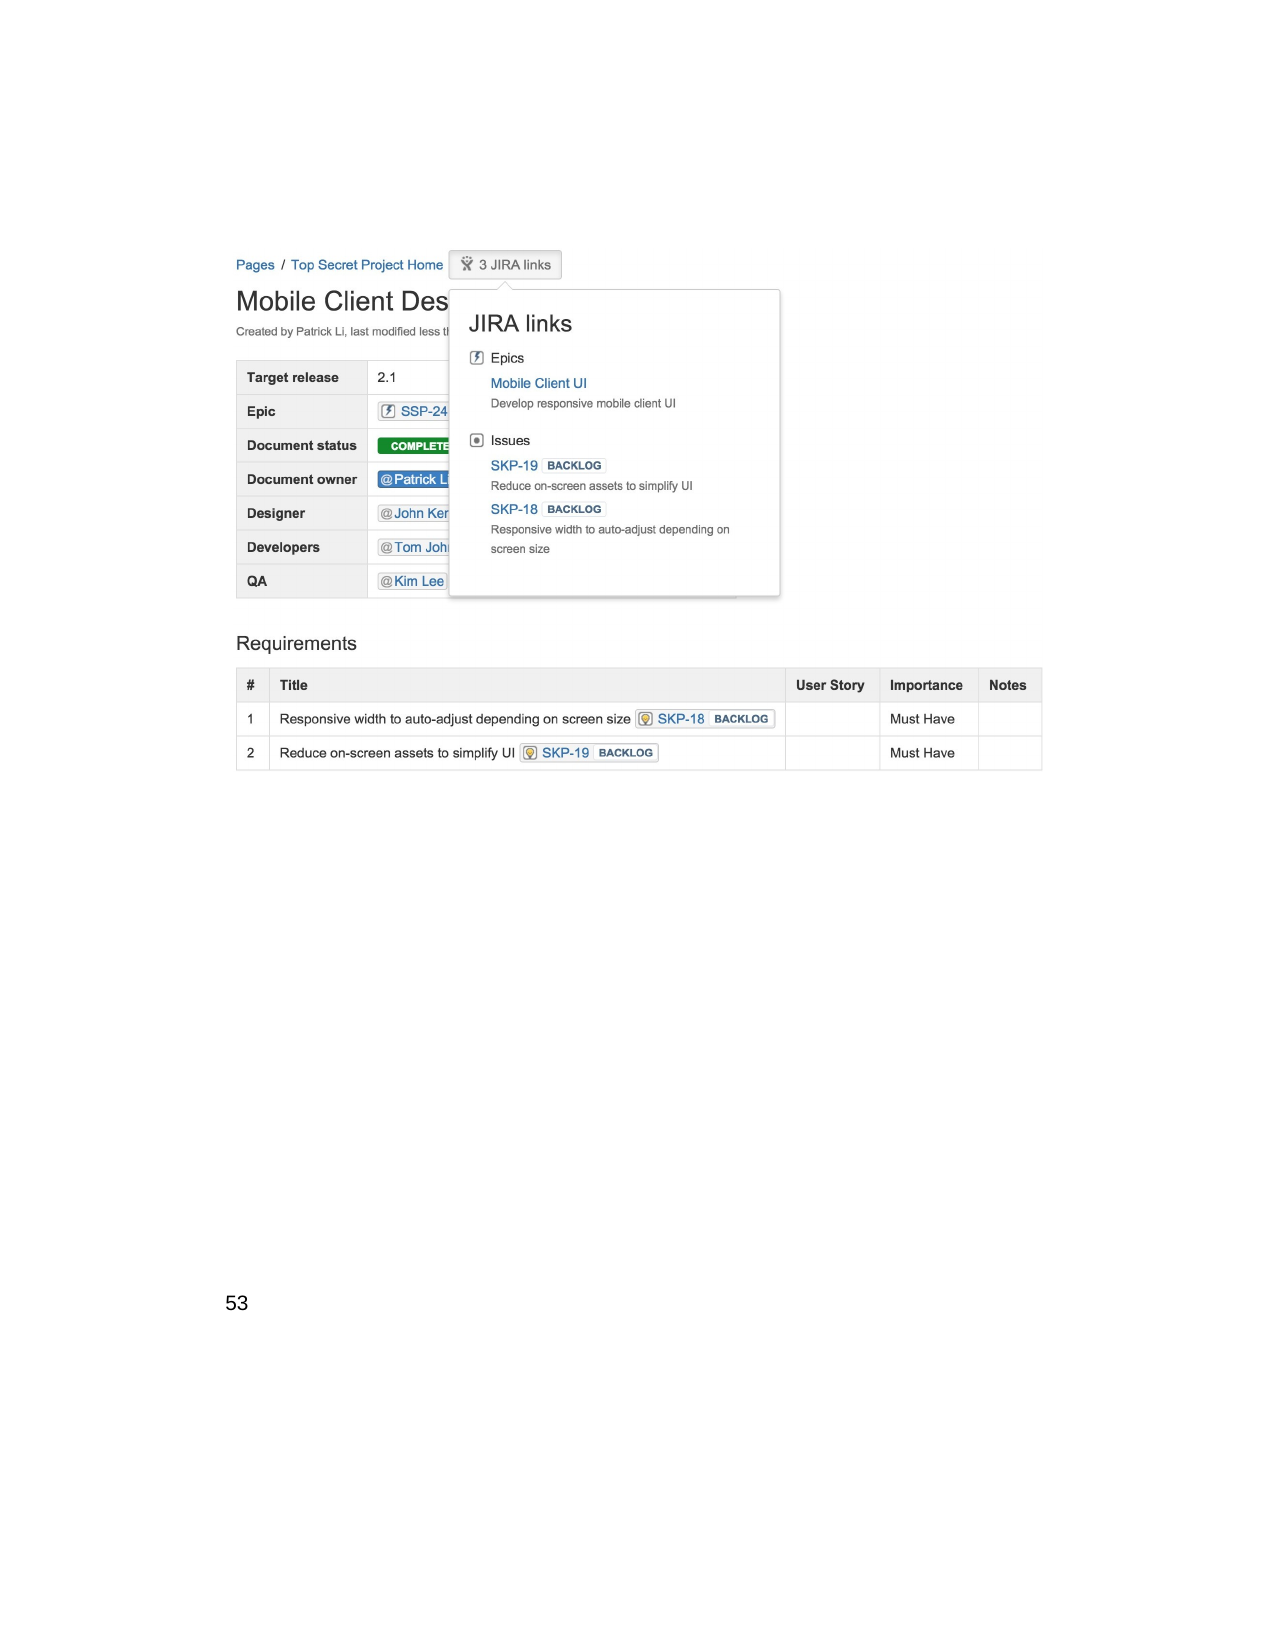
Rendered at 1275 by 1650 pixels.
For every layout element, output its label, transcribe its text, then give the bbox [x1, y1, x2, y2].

text 53 [225, 1291, 1219, 1315]
picture [232, 248, 1043, 772]
